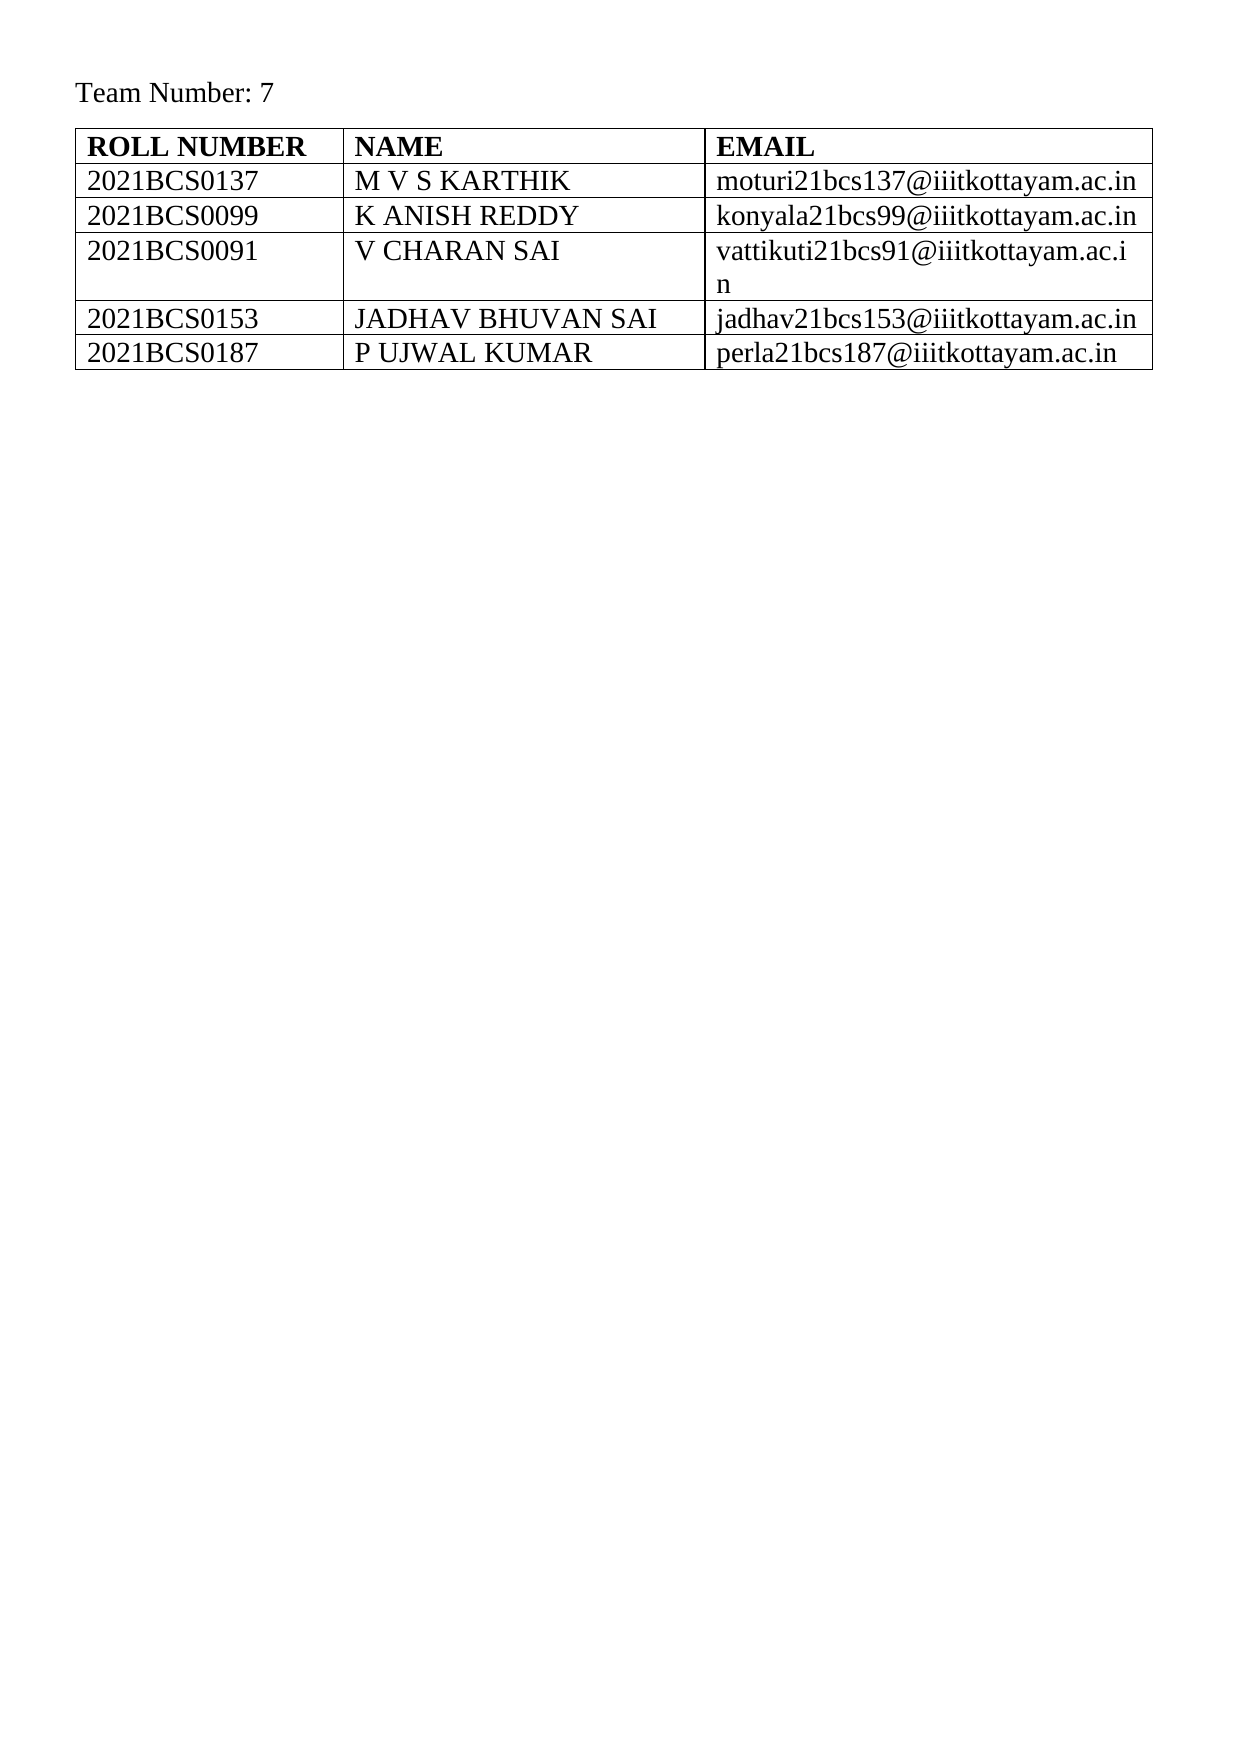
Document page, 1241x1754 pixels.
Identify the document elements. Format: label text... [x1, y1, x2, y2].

text Team Number: 7 [75, 75, 1165, 108]
table_header ROLL NUMBER [76, 129, 343, 162]
table_cell P UJWAL KUMAR [344, 335, 704, 369]
table_cell perla21bcs187@iiitkottayam.ac.in [706, 335, 1152, 369]
table_cell moturi21bcs137@iiitkottayam.ac.in [706, 164, 1152, 197]
table_cell jadhav21bcs153@iiitkottayam.ac.in [706, 301, 1152, 334]
table_cell 2021BCS0187 [76, 335, 343, 369]
table_cell 2021BCS0091 [76, 233, 343, 300]
table_cell 2021BCS0153 [76, 301, 343, 334]
table_cell konyala21bcs99@iiitkottayam.ac.in [706, 198, 1152, 232]
table_cell JADHAV BHUVAN SAI [344, 301, 704, 334]
table_header EMAIL [706, 129, 1152, 162]
table_header NAME [344, 129, 704, 162]
table_cell 2021BCS0137 [76, 164, 343, 197]
table_cell 2021BCS0099 [76, 198, 343, 232]
table_cell M V S KARTHIK [344, 164, 704, 197]
table_cell V CHARAN SAI [344, 233, 704, 300]
table_cell K ANISH REDDY [344, 198, 704, 232]
table_cell vattikuti21bcs91@iiitkottayam.ac.in [706, 233, 1152, 300]
